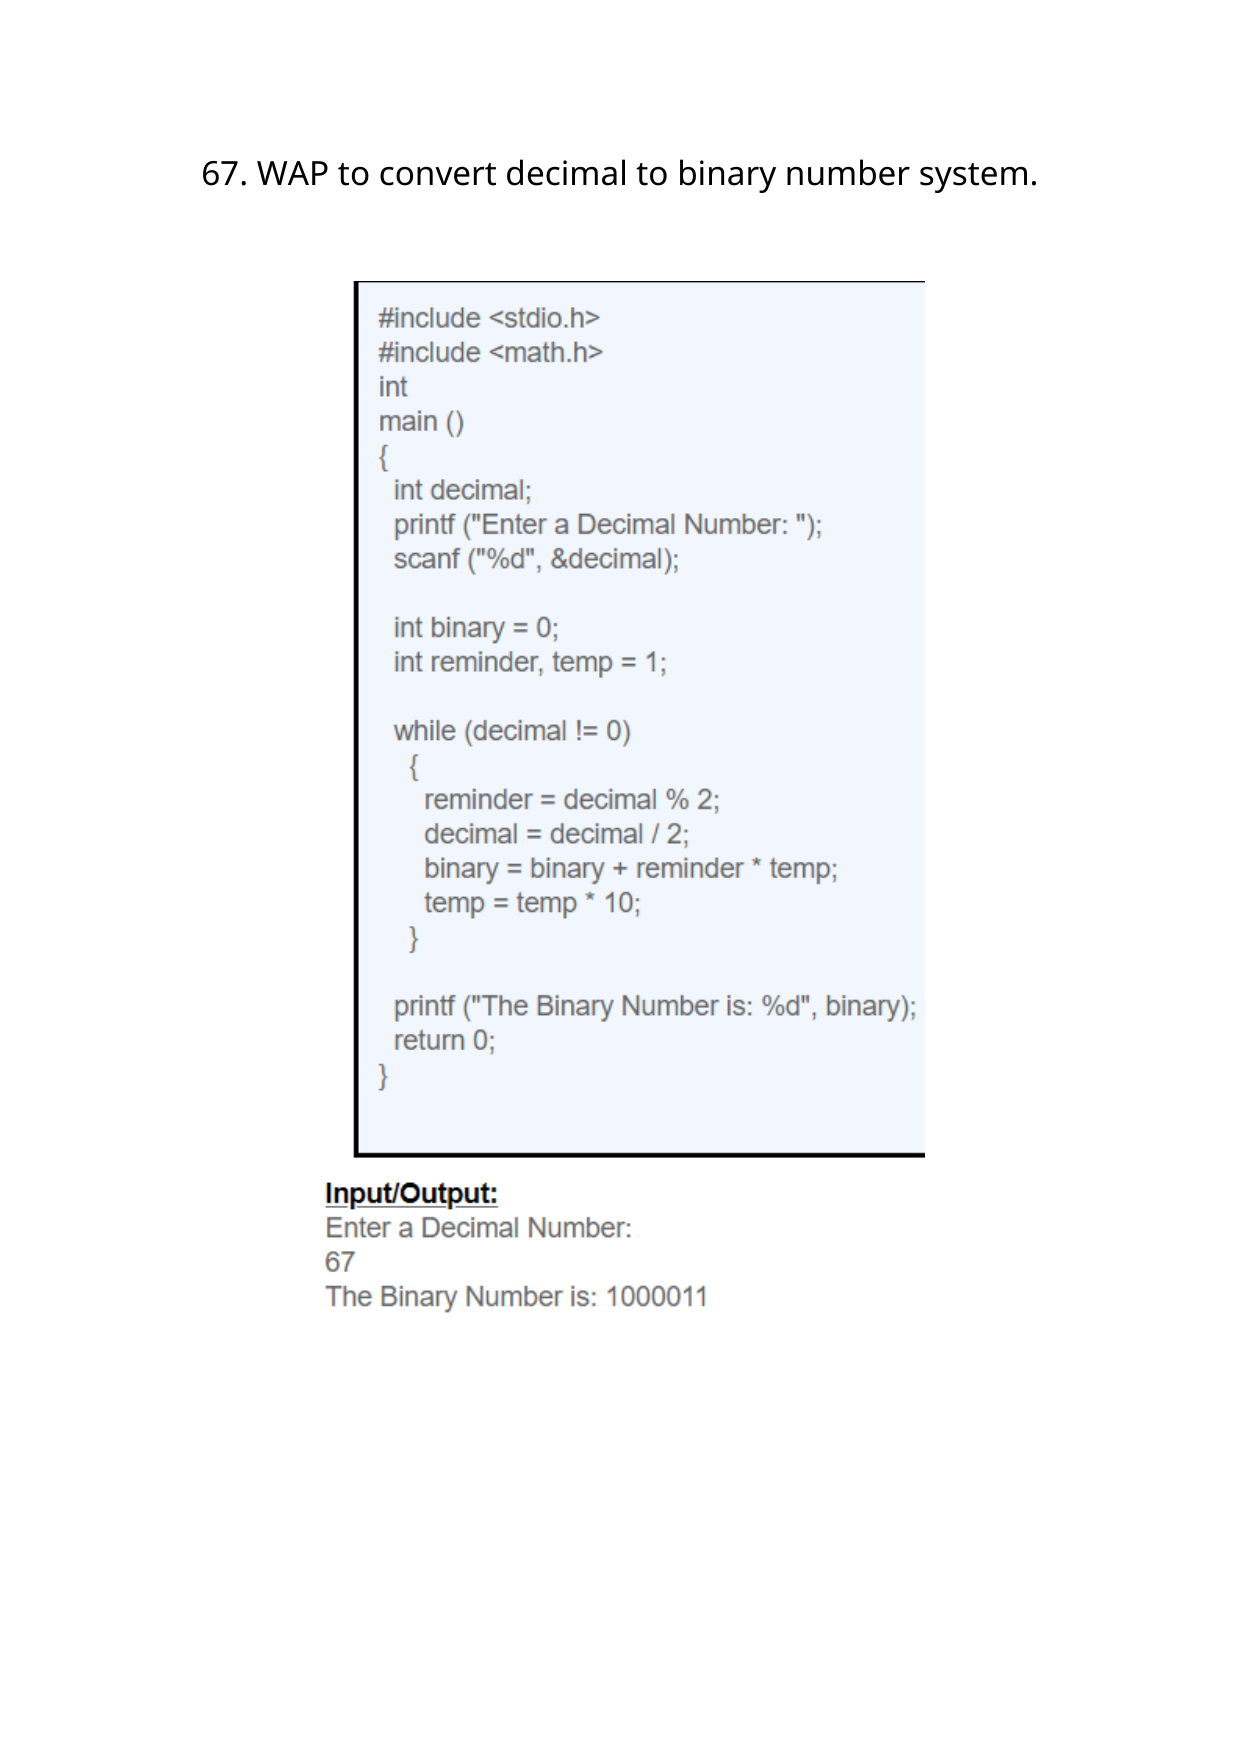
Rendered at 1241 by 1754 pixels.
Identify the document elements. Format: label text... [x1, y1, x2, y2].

picture [315, 281, 925, 1333]
text 67. WAP to convert decimal to binary number system. [150, 150, 1090, 195]
